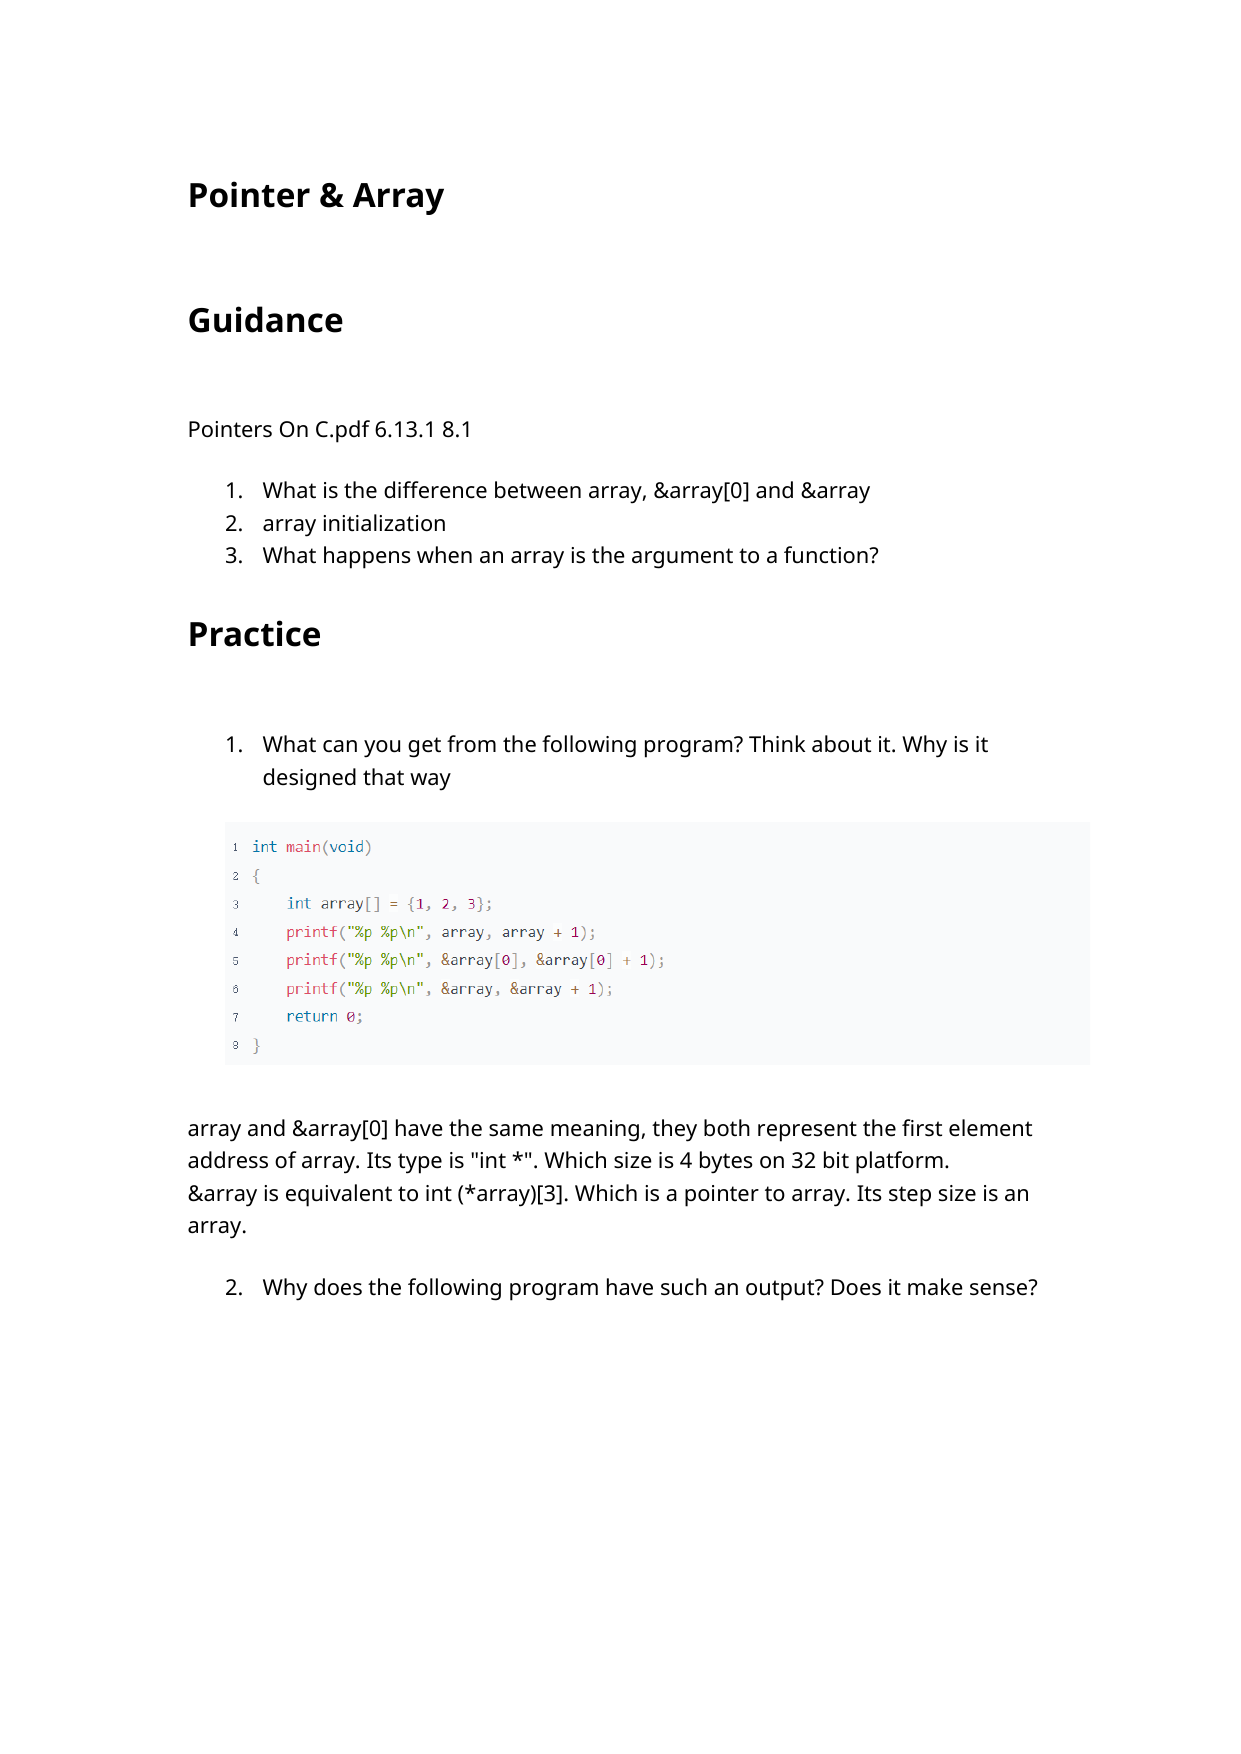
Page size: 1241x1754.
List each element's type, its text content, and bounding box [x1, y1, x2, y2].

text array and &array[0] have the same meaning, they both represent the first element address of array. Its type is "int *". Which size is 4 bytes on 32 bit platform. [187, 1111, 1053, 1176]
list What is the difference between array, &array[0] and &array [225, 474, 1053, 507]
text Pointers On C.pdf 6.13.1 8.1 [187, 412, 1053, 445]
subtitle Pointer & Array [187, 162, 1053, 227]
list array initialization [225, 507, 1053, 539]
list What happens when an array is the argument to a function? [225, 539, 1053, 572]
list What can you get from the following program? Think about it. Why is it designed that way [225, 728, 1053, 793]
text &array is equivalent to int (*array)[3]. Which is a pointer to array. Its step size is an array. [187, 1176, 1053, 1241]
picture [225, 822, 1091, 1065]
subtitle Practice [187, 601, 1053, 666]
subtitle Guidance [187, 287, 1053, 352]
list Why does the following program have such an output? Does it make sense? [225, 1271, 1053, 1303]
